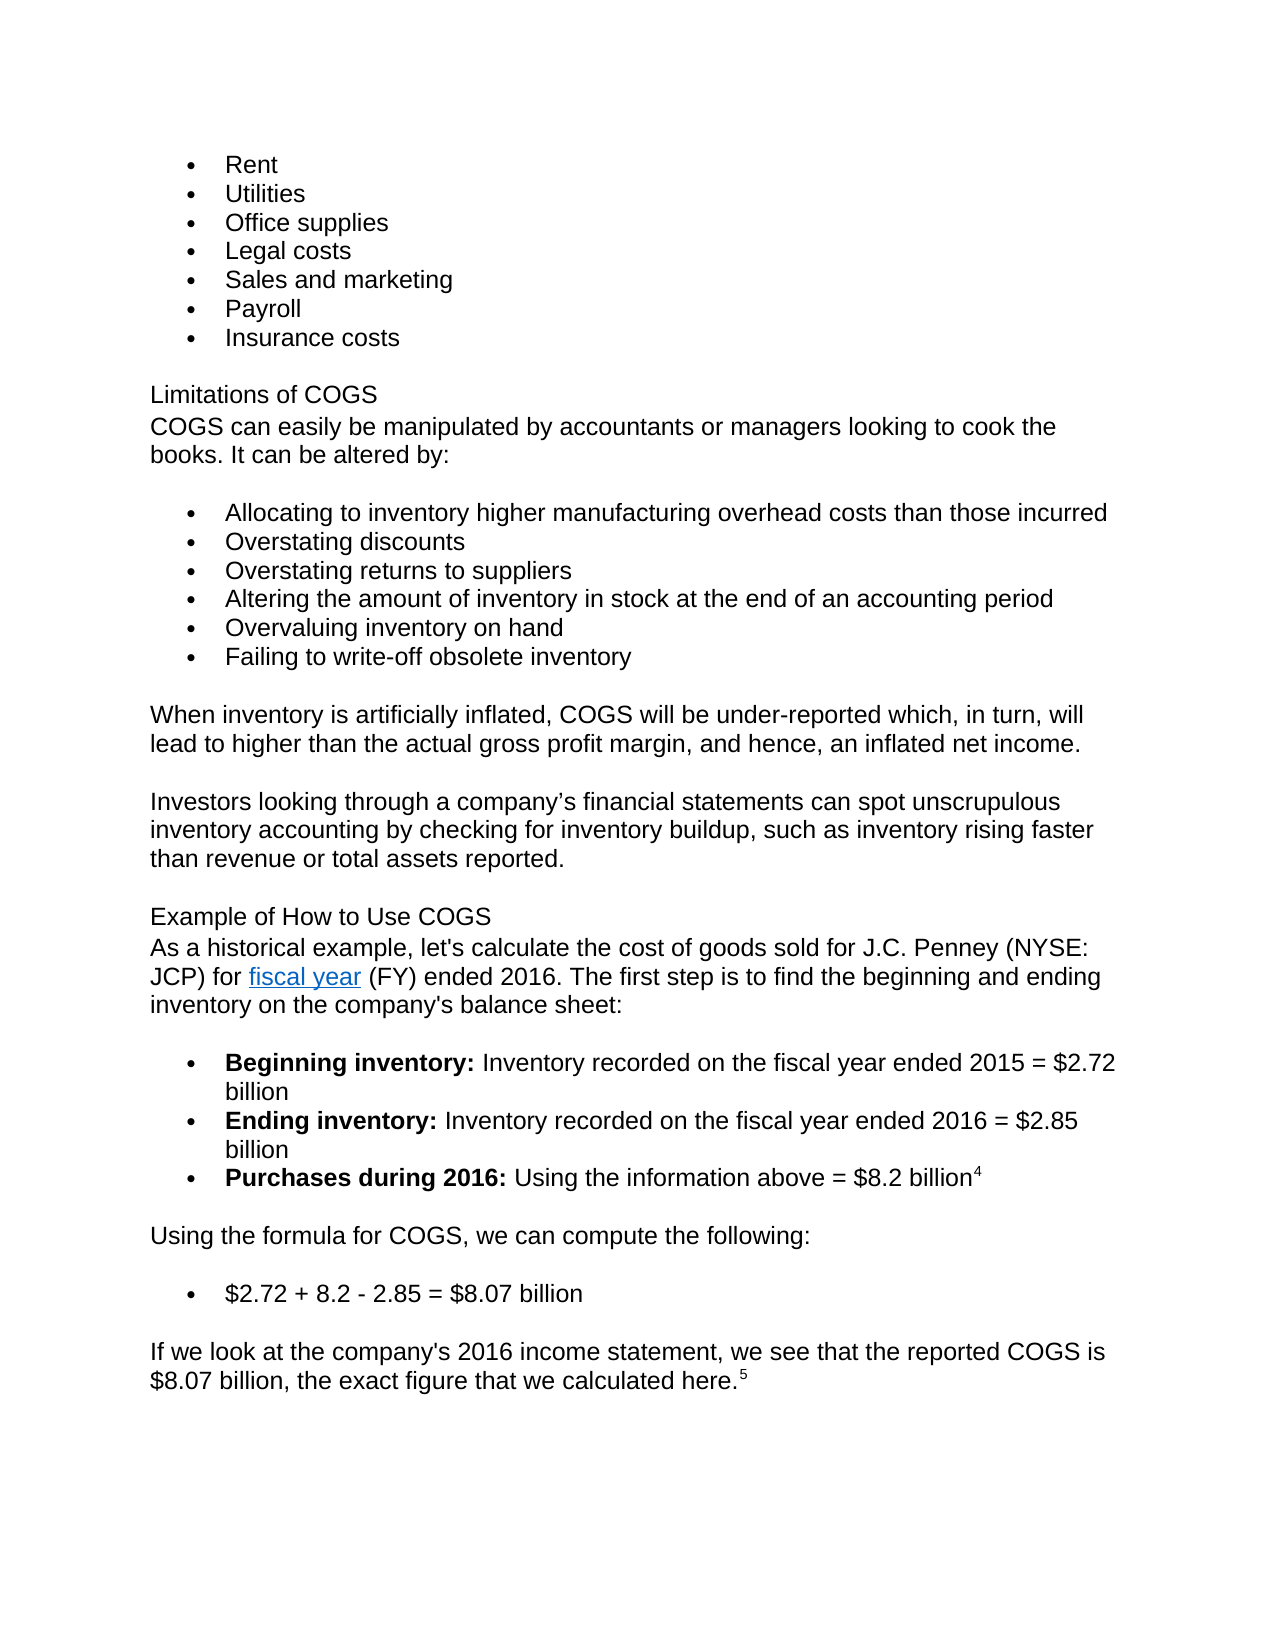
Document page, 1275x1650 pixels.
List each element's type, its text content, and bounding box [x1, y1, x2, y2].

list Overstating discounts [187, 527, 1125, 556]
text Investors looking through a company’s financial statements can spot unscrupulous inventory accounting by checking for inventory buildup, such as inventory rising faster than revenue or total assets reported. [150, 786, 1125, 873]
list Ending inventory: Inventory recorded on the fiscal year ended 2016 = $2.85 billion [187, 1106, 1125, 1163]
list Rent [187, 150, 1125, 179]
list Allocating to inventory higher manufacturing overhead costs than those incurred [187, 498, 1125, 527]
list Beginning inventory: Inventory recorded on the fiscal year ended 2015 = $2.72 billion [187, 1048, 1125, 1106]
list Failing to write-off obsolete inventory [187, 642, 1125, 671]
list Utilities [187, 179, 1125, 207]
subtitle Limitations of COGS [150, 380, 1125, 409]
list Legal costs [187, 236, 1125, 265]
list Overvaluing inventory on hand [187, 613, 1125, 642]
text If we look at the company's 2016 income statement, we see that the reported COGS is $8.07 billion, the exact figure that we calculated here.5 [150, 1337, 1125, 1394]
list Insurance costs [187, 322, 1125, 351]
text Using the formula for COGS, we can compute the following: [150, 1221, 1125, 1250]
subtitle Example of How to Use COGS [150, 902, 1125, 931]
list Payroll [187, 294, 1125, 322]
list Overstating returns to suppliers [187, 556, 1125, 584]
list $2.72 + 8.2 - 2.85 = $8.07 billion [187, 1279, 1125, 1308]
list Altering the amount of inventory in stock at the end of an accounting period [187, 584, 1125, 613]
list Sales and marketing [187, 265, 1125, 294]
list Purchases during 2016: Using the information above = $8.2 billion4 [187, 1163, 1125, 1192]
text When inventory is artificially inflated, COGS will be under-reported which, in turn, will lead to higher than the actual gross profit margin, and hence, an inflated net income. [150, 700, 1125, 757]
text COGS can easily be manipulated by accountants or managers looking to cook the books. It can be altered by: [150, 411, 1125, 469]
text As a historical example, let's calculate the cost of goods sold for J.C. Penney (NYSE: JCP) for fiscal year (FY) ended 2016. The first step is to find the beginning and ending inventory on the company's balance sheet: [150, 933, 1125, 1019]
list Office supplies [187, 207, 1125, 236]
